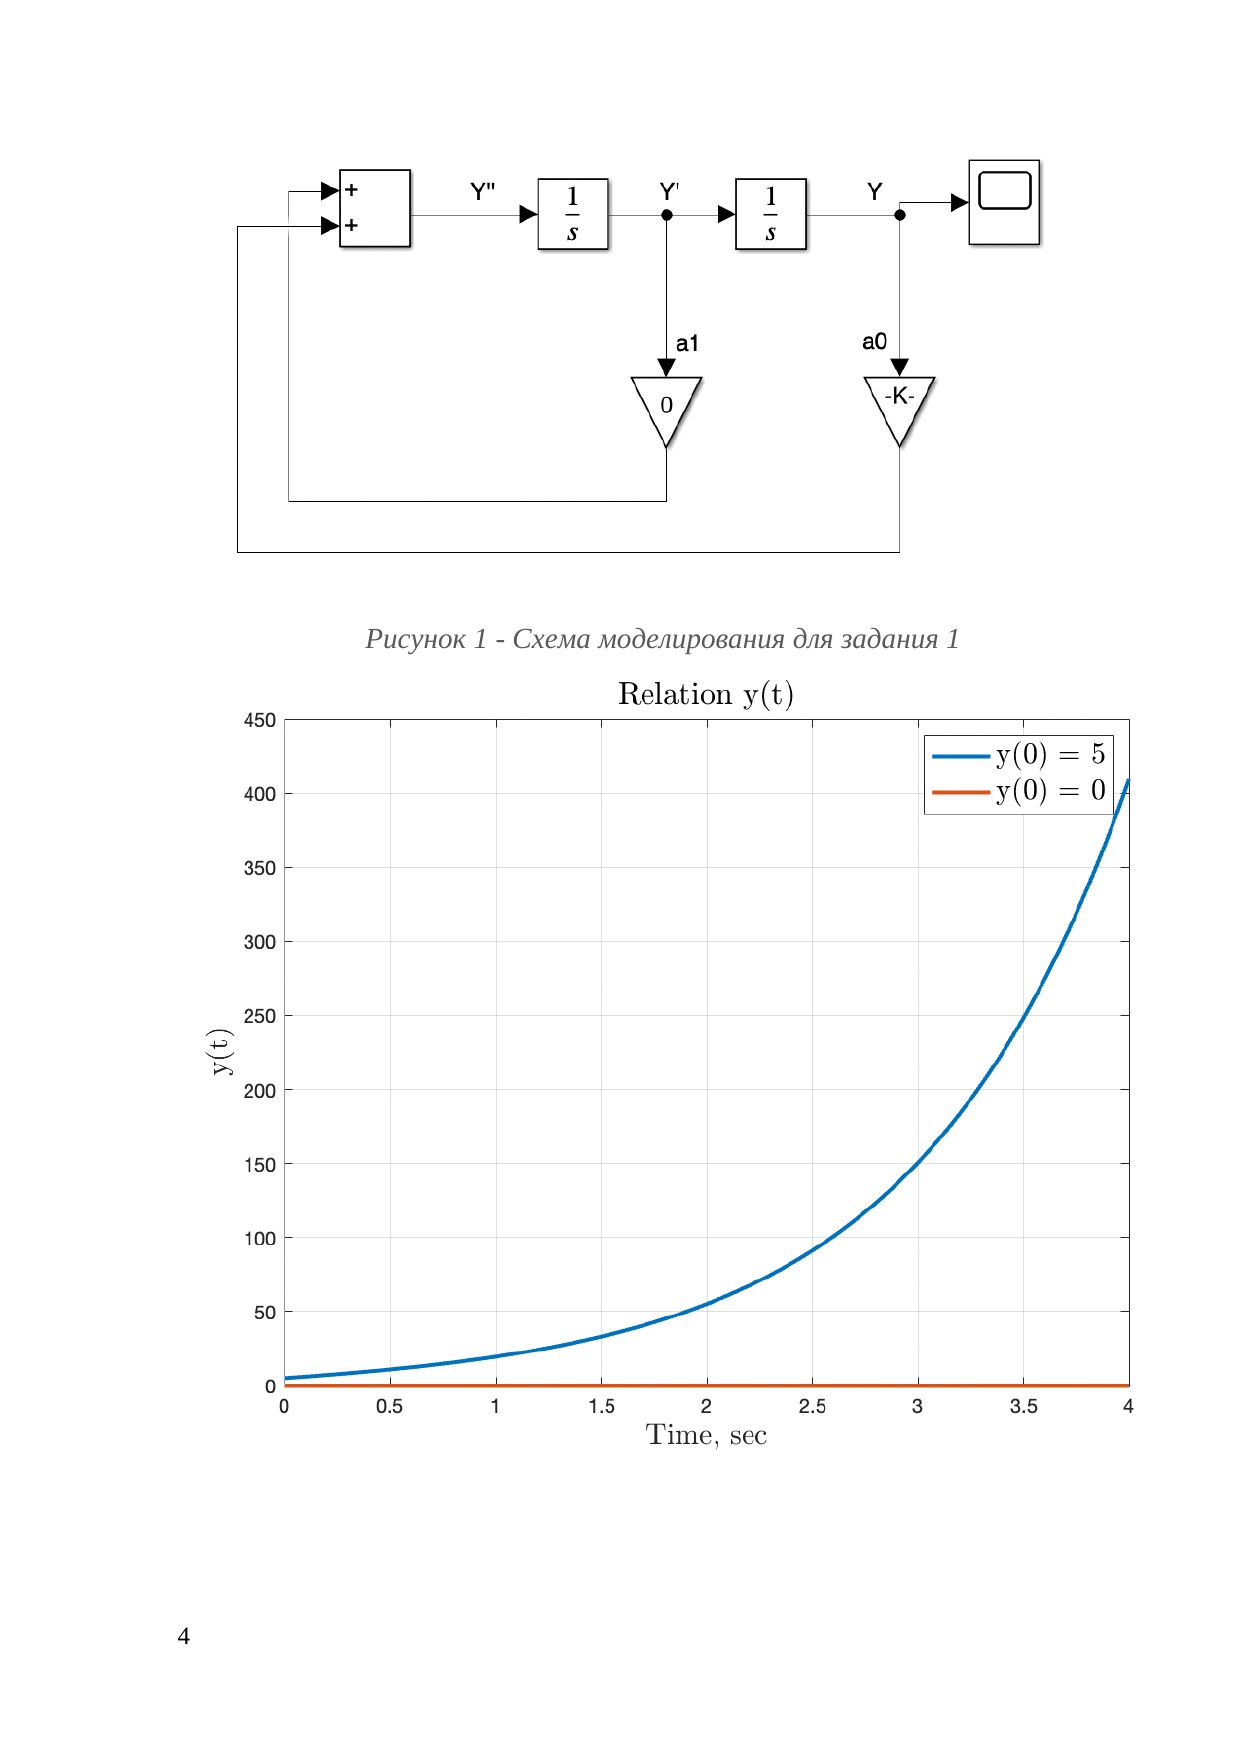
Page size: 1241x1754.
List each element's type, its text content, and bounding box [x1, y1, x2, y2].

picture [177, 118, 1080, 607]
text Рисунок 1 - Схема моделирования для задания 1 [177, 621, 1152, 654]
picture [177, 671, 1185, 1459]
